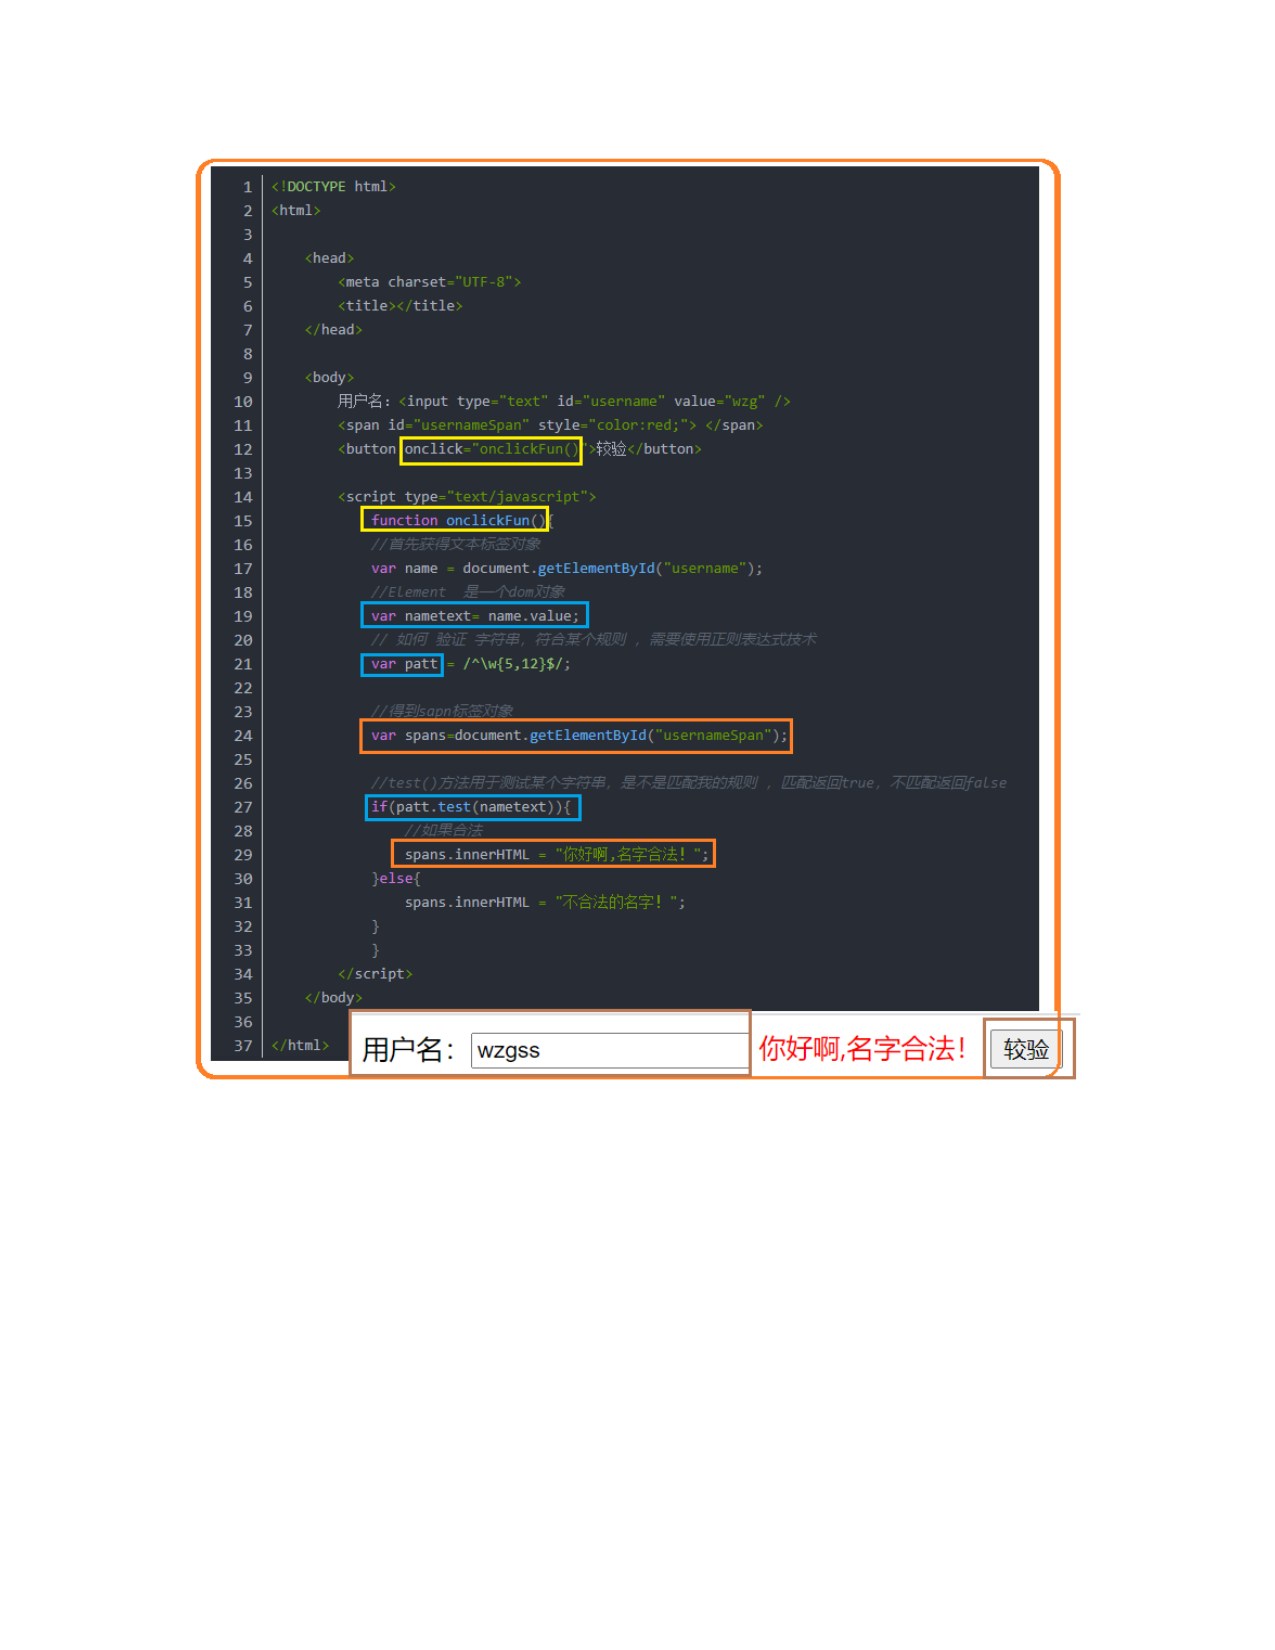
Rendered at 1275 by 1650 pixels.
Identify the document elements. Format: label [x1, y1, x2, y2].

picture [187, 150, 1088, 1087]
